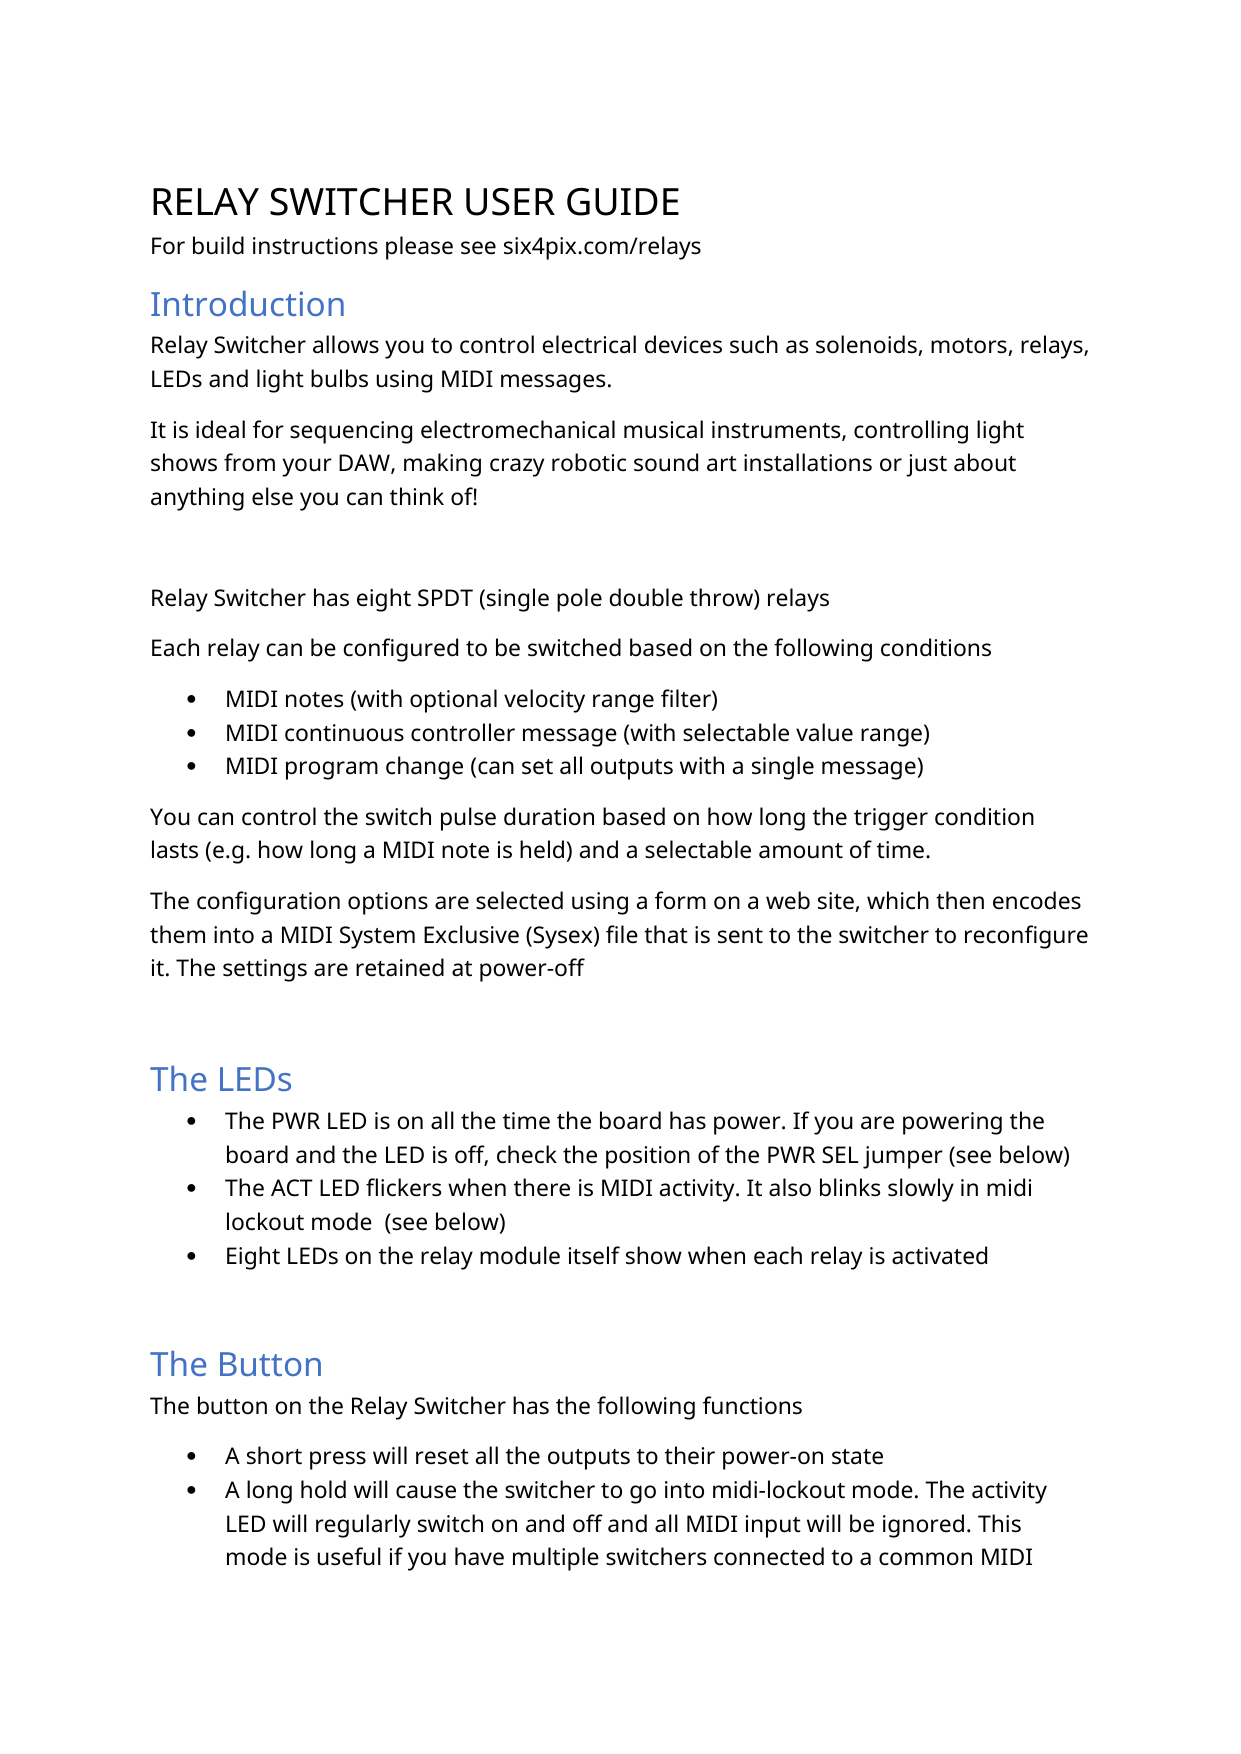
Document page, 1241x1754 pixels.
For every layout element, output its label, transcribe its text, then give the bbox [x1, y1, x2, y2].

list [187, 1474, 1090, 1573]
text You can control the switch pulse duration based on how long the trigger condition lasts (e.g. how long a MIDI note is held) and a selectable amount of time. [150, 801, 1090, 866]
subtitle The Button [150, 1341, 1090, 1386]
text The configuration options are selected using a form on a web site, which then encodes them into a MIDI System Exclusive (Sysex) file that is sent to the switcher to reconfigure it. The settings are retained at power-off [150, 885, 1090, 984]
text For build instructions please see six4pix.com/relays [150, 230, 1090, 261]
list The ACT LED flickers when there is MIDI activity. It also blinks slowly in midi lockout mode (see below) [187, 1172, 1090, 1237]
text It is ideal for sequencing electromechanical musical instruments, controlling light shows from your DAW, making crazy robotic sound art installations or just about anything else you can think of! [150, 414, 1090, 512]
list MIDI continuous controller message (with selectable value range) [187, 717, 1090, 748]
subtitle The LEDs [150, 1056, 1090, 1101]
list MIDI notes (with optional velocity range filter) [187, 683, 1090, 714]
text The button on the Relay Switcher has the following functions [150, 1390, 1090, 1421]
subtitle Introduction [150, 281, 1090, 326]
list MIDI program change (can set all outputs with a single message) [187, 750, 1090, 782]
text Relay Switcher allows you to control electrical devices such as solenoids, motors, relays, LEDs and light bulbs using MIDI messages. [150, 329, 1090, 394]
subtitle RELAY SWITCHER USER GUIDE [150, 175, 1090, 226]
list A short press will reset all the outputs to their power-on state [187, 1440, 1090, 1471]
list The PWR LED is on all the time the board has power. If you are powering the board and the LED is off, check the position of the PWR SEL jumper (see below) [187, 1105, 1090, 1170]
list Eight LEDs on the relay module itself show when each relay is activated [187, 1240, 1090, 1271]
text Each relay can be configured to be switched based on the following conditions [150, 632, 1090, 664]
text Relay Switcher has eight SPDT (single pole double throw) relays [150, 582, 1090, 613]
